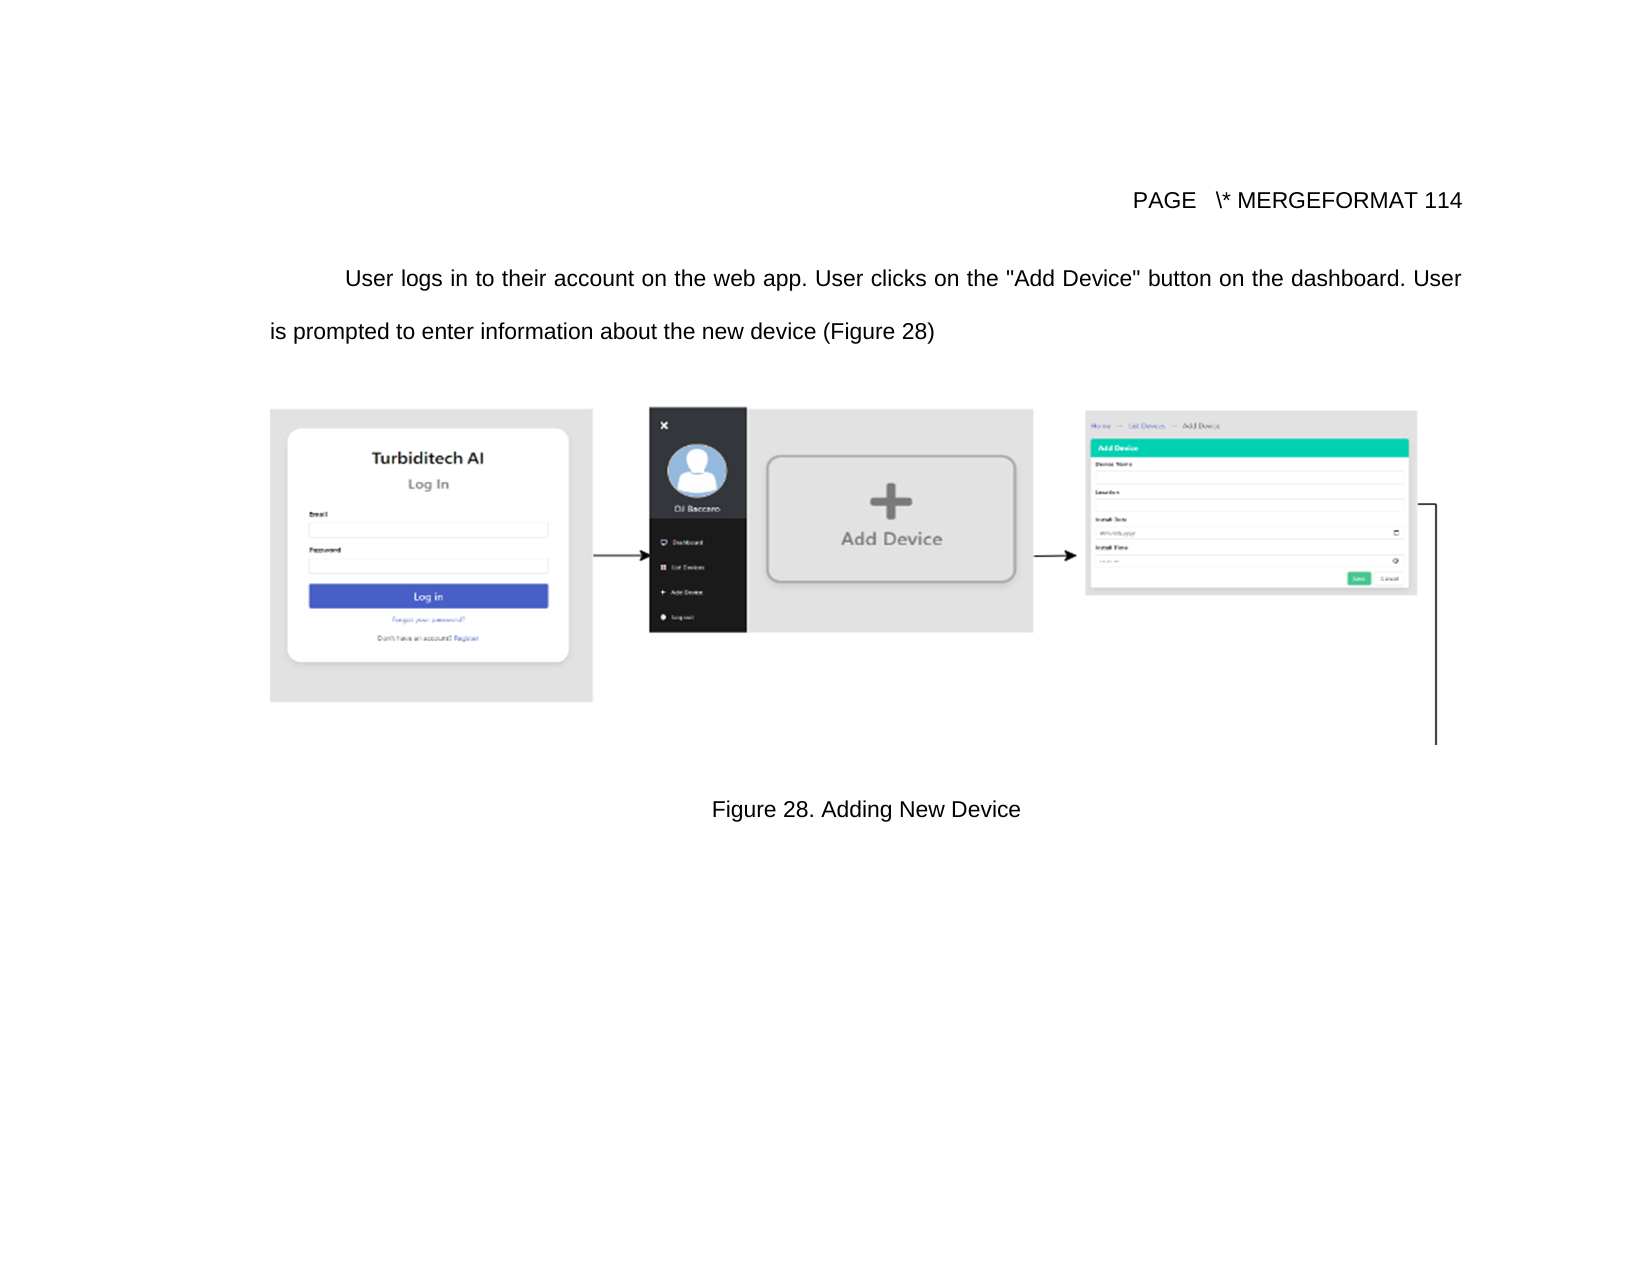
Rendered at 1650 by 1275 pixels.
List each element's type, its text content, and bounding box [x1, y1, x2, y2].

text User logs in to their account on the web app. User clicks on the "Add Device" button on the dashboard. User is prompted to enter information about the new device (Figure 28) [270, 265, 1462, 344]
picture [270, 395, 1449, 745]
text Figure 28. Adding New Device [270, 796, 1462, 823]
